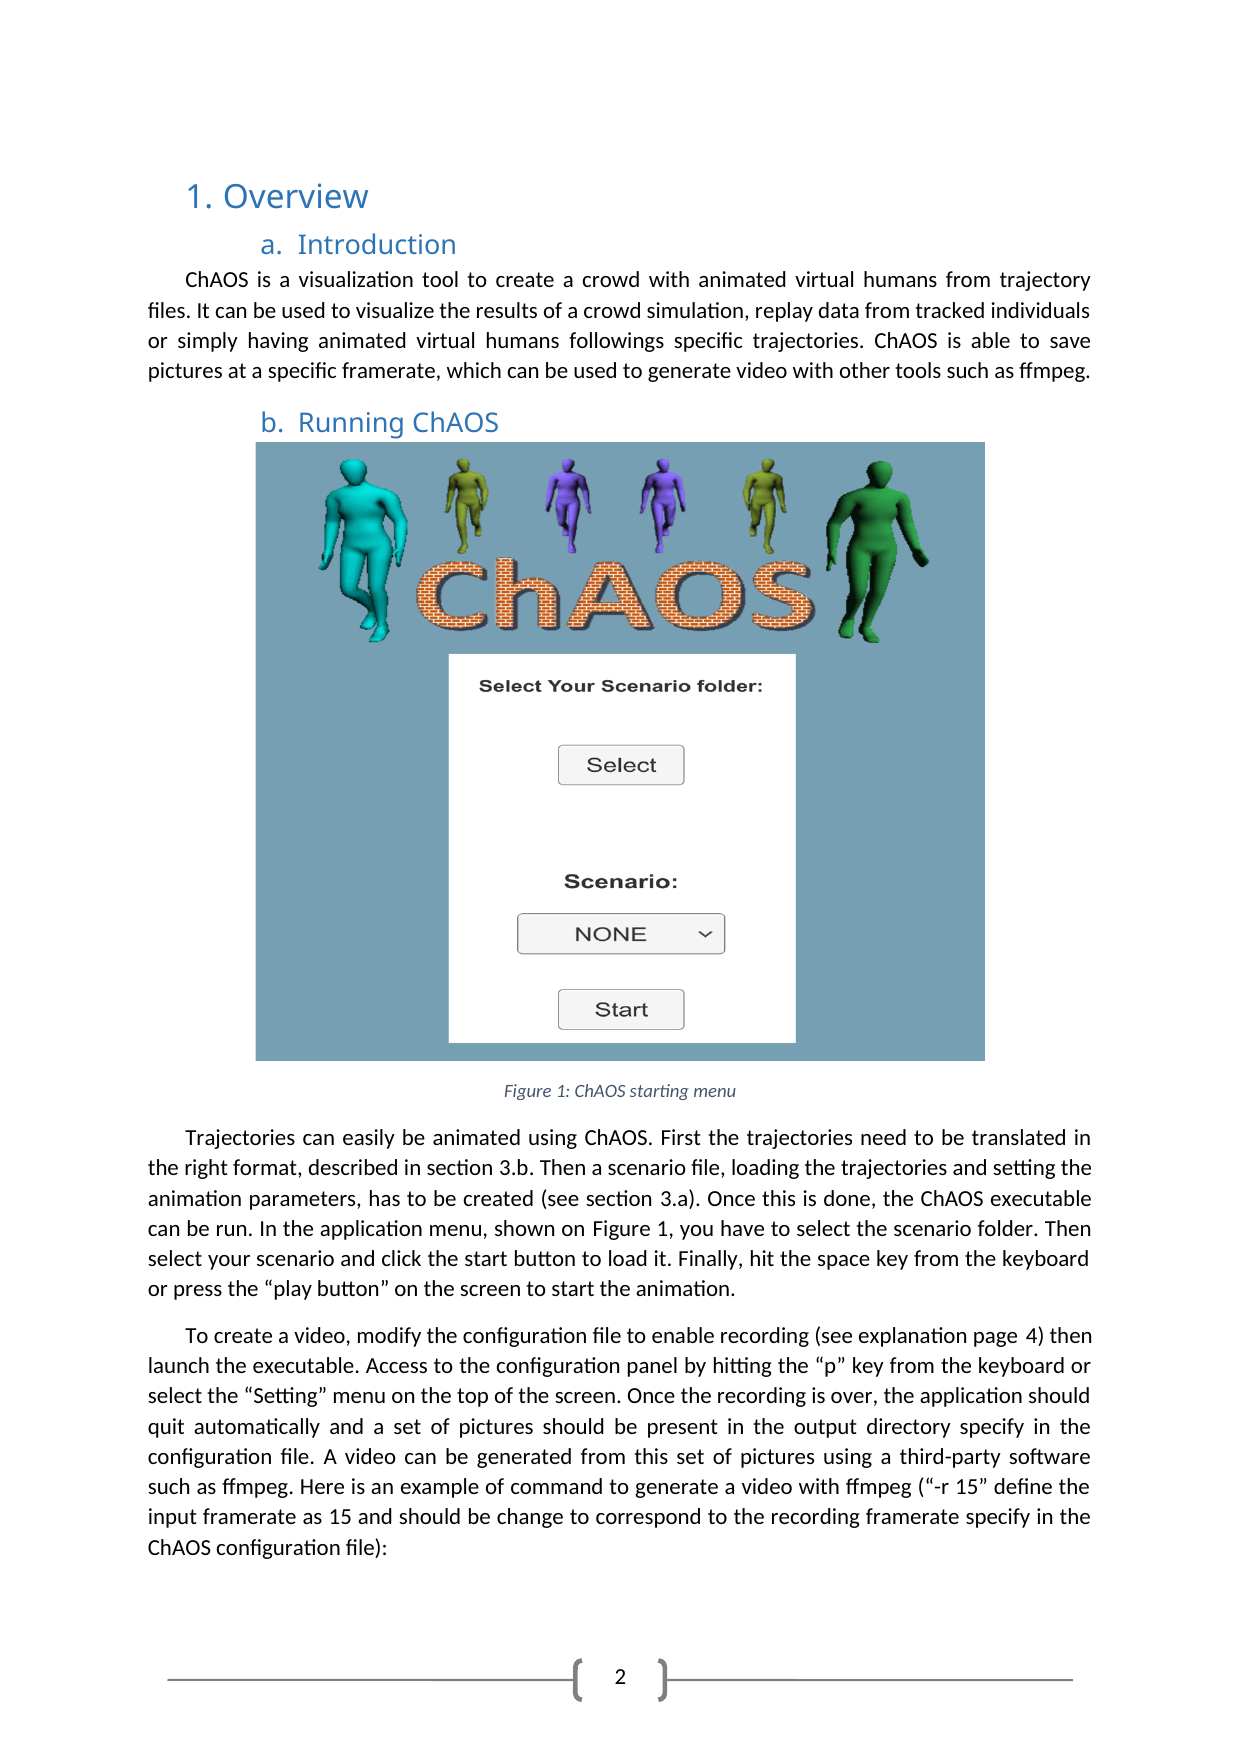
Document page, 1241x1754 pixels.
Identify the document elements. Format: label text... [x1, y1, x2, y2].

text To create a video, modify the configuration file to enable recording (see explanation page 3) then launch the executable. Access to the configuration panel by hitting the “p” key from the keyboard or select the “Setting” menu on the top of the screen. Once the recording is over, the application should quit automatically and a set of pictures should be present in the output directory specify in the configuration file. A video can be generated from this set of pictures using a third-party software such as ffmpeg. Here is an example of command to generate a video with ffmpeg (“-r 15” define the input framerate as 15 and should be change to correspond to the recording framerate specify in the ChAOS configuration file): [148, 1321, 1093, 1561]
subtitle Running ChAOS [260, 403, 1093, 440]
text Figure 1: ChAOS starting menu [148, 1079, 1093, 1102]
subtitle Introduction [260, 226, 1093, 263]
picture [255, 442, 985, 1061]
subtitle Overview [185, 173, 1093, 218]
text ChAOS is a visualization tool to create a crowd with animated virtual humans from trajectory files. It can be used to visualize the results of a crowd simulation, replay data from tracked individuals or simply having animated virtual humans followings specific trajectories. ChAOS is able to save pictures at a specific framerate, which can be used to generate video with other tools such as ffmpeg. [148, 266, 1093, 384]
text Trajectories can easily be animated using ChAOS. First the trajectories need to be translated in the right format, described in section 3.b. Then a scenario file, loading the trajectories and setting the animation parameters, has to be created (see section 3.a). Once this is done, the ChAOS executable can be run. In the application menu, shown on Figure 1, you have to select the scenario folder. Then select your scenario and click the start button to load it. Finally, hit the space key from the keyboard or press the “play button” on the screen to start the animation. [148, 1123, 1093, 1302]
